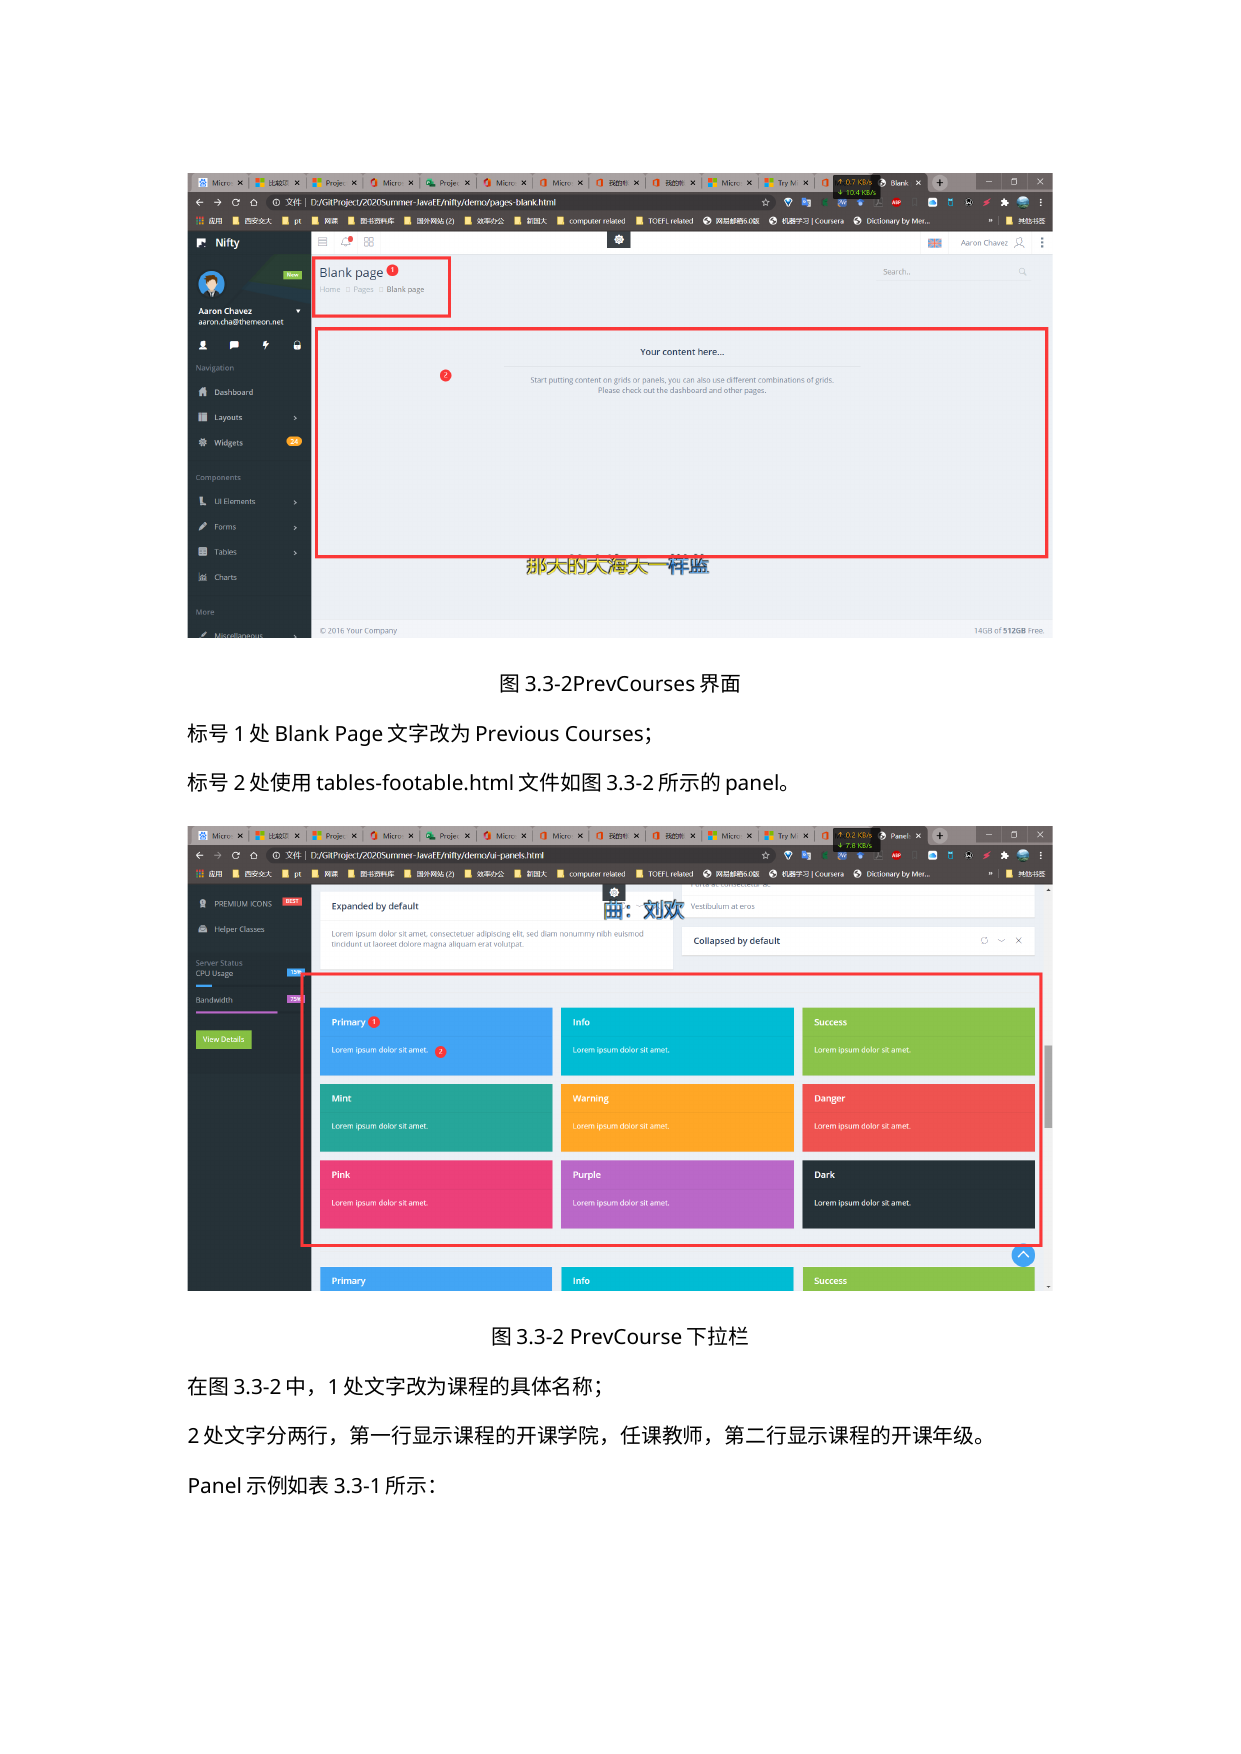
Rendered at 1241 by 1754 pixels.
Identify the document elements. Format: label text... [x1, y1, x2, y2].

text 标号2处使用tables-footable.html文件如图3.3-2所示的panel。 [187, 765, 1053, 798]
text 标号1处Blank Page文字改为Previous Courses； [187, 716, 1053, 748]
text Panel示例如表3.3-1所示： [187, 1468, 1053, 1500]
picture [187, 826, 1053, 1291]
text 图3.3-2PrevCourses界面 [187, 666, 1053, 699]
text 在图3.3-2中，1处文字改为课程的具体名称； [187, 1369, 1053, 1401]
text 2处文字分两行，第一行显示课程的开课学院，任课教师，第二行显示课程的开课年级。 [187, 1418, 1053, 1451]
text 图3.3-2 PrevCourse下拉栏 [187, 1319, 1053, 1352]
picture [187, 173, 1053, 638]
